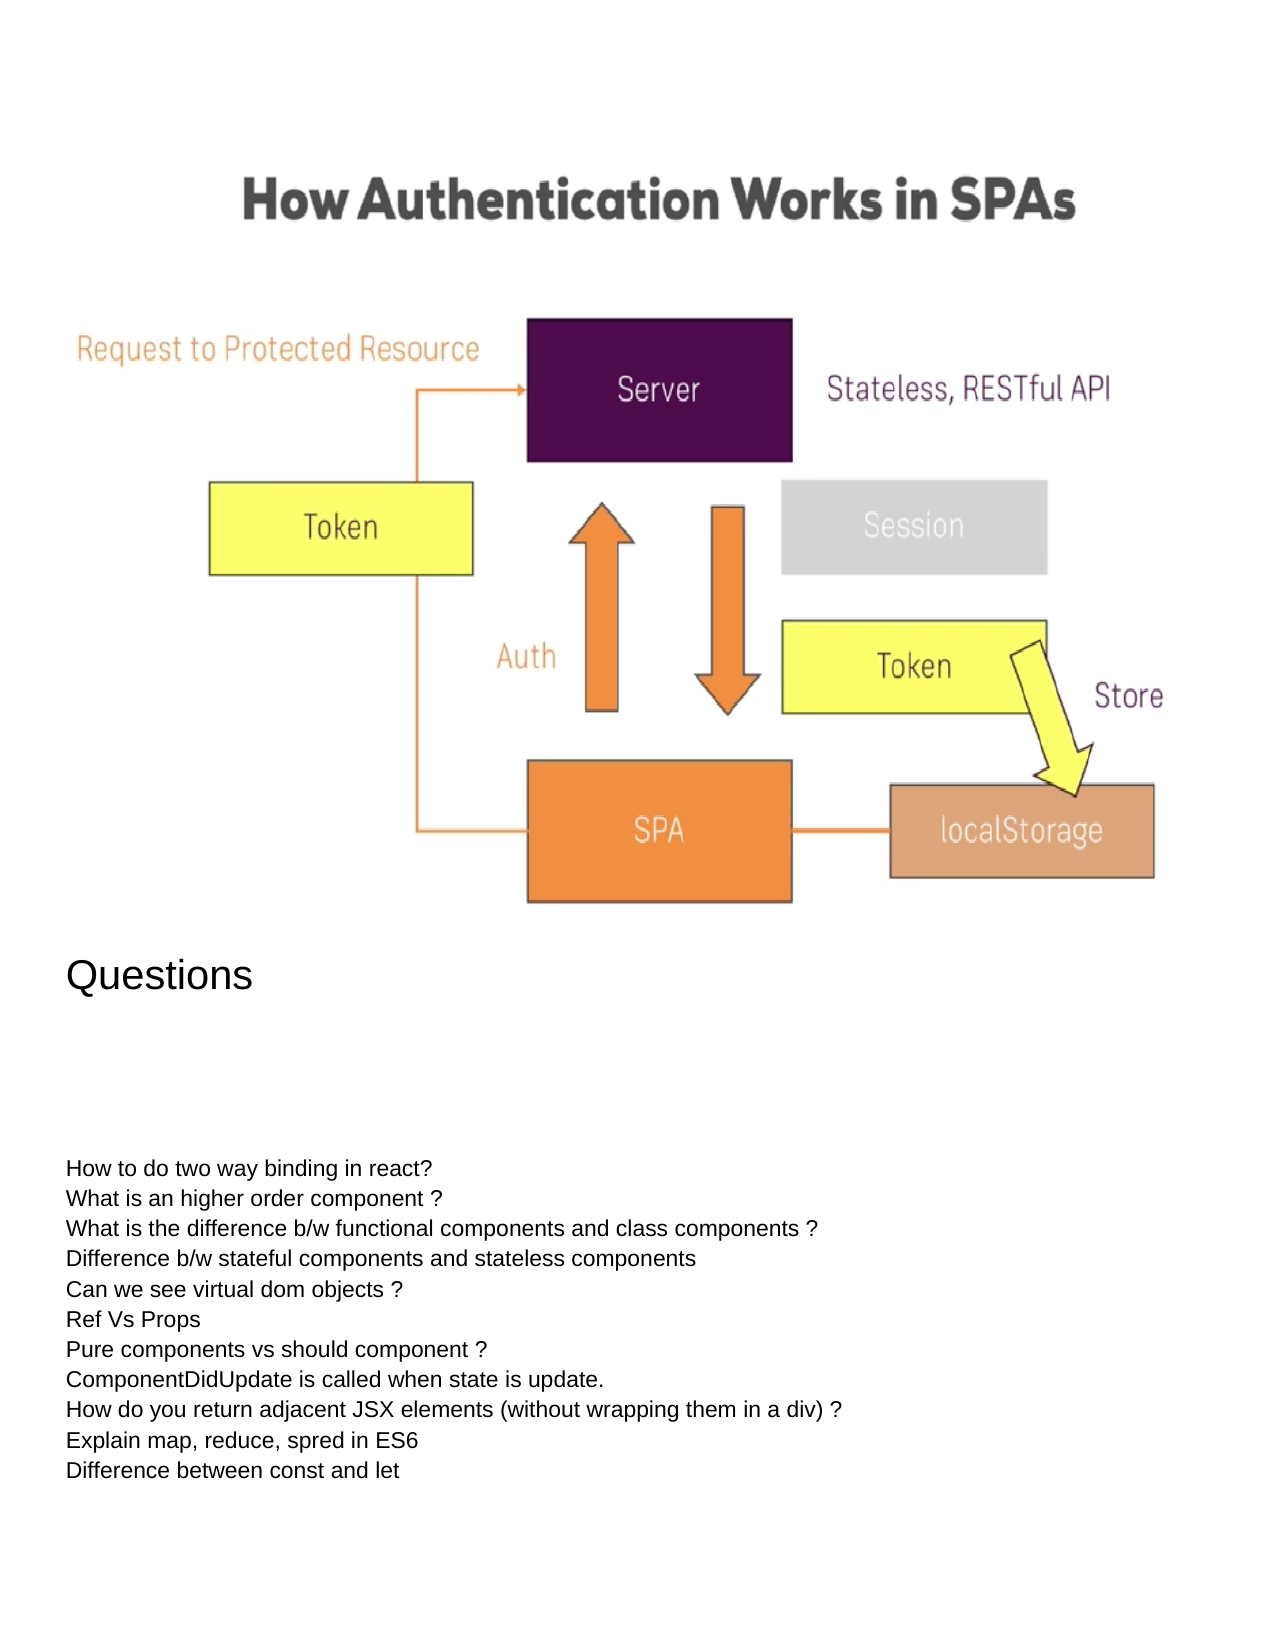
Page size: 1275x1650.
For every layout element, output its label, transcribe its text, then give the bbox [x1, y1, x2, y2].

picture [65, 150, 1219, 909]
text How do you return adjacent JSX elements (without wrapping them in a div) ? [66, 1396, 1219, 1423]
subtitle Questions [66, 950, 1219, 998]
text What is the difference b/w functional components and class components ? [66, 1215, 1219, 1242]
text Ref Vs Props [66, 1306, 1219, 1332]
text Can we see virtual dom objects ? [66, 1276, 1219, 1302]
text How to do two way binding in react? [66, 1155, 1219, 1181]
text What is an higher order component ? [66, 1185, 1219, 1211]
text Difference b/w stateful components and stateless components [66, 1245, 1219, 1272]
text ComponentDidUpdate is called when state is update. [66, 1366, 1219, 1393]
text Pure components vs should component ? [66, 1336, 1219, 1362]
text Difference between const and let [66, 1457, 1219, 1483]
text Explain map, reduce, spred in ES6 [66, 1427, 1219, 1453]
